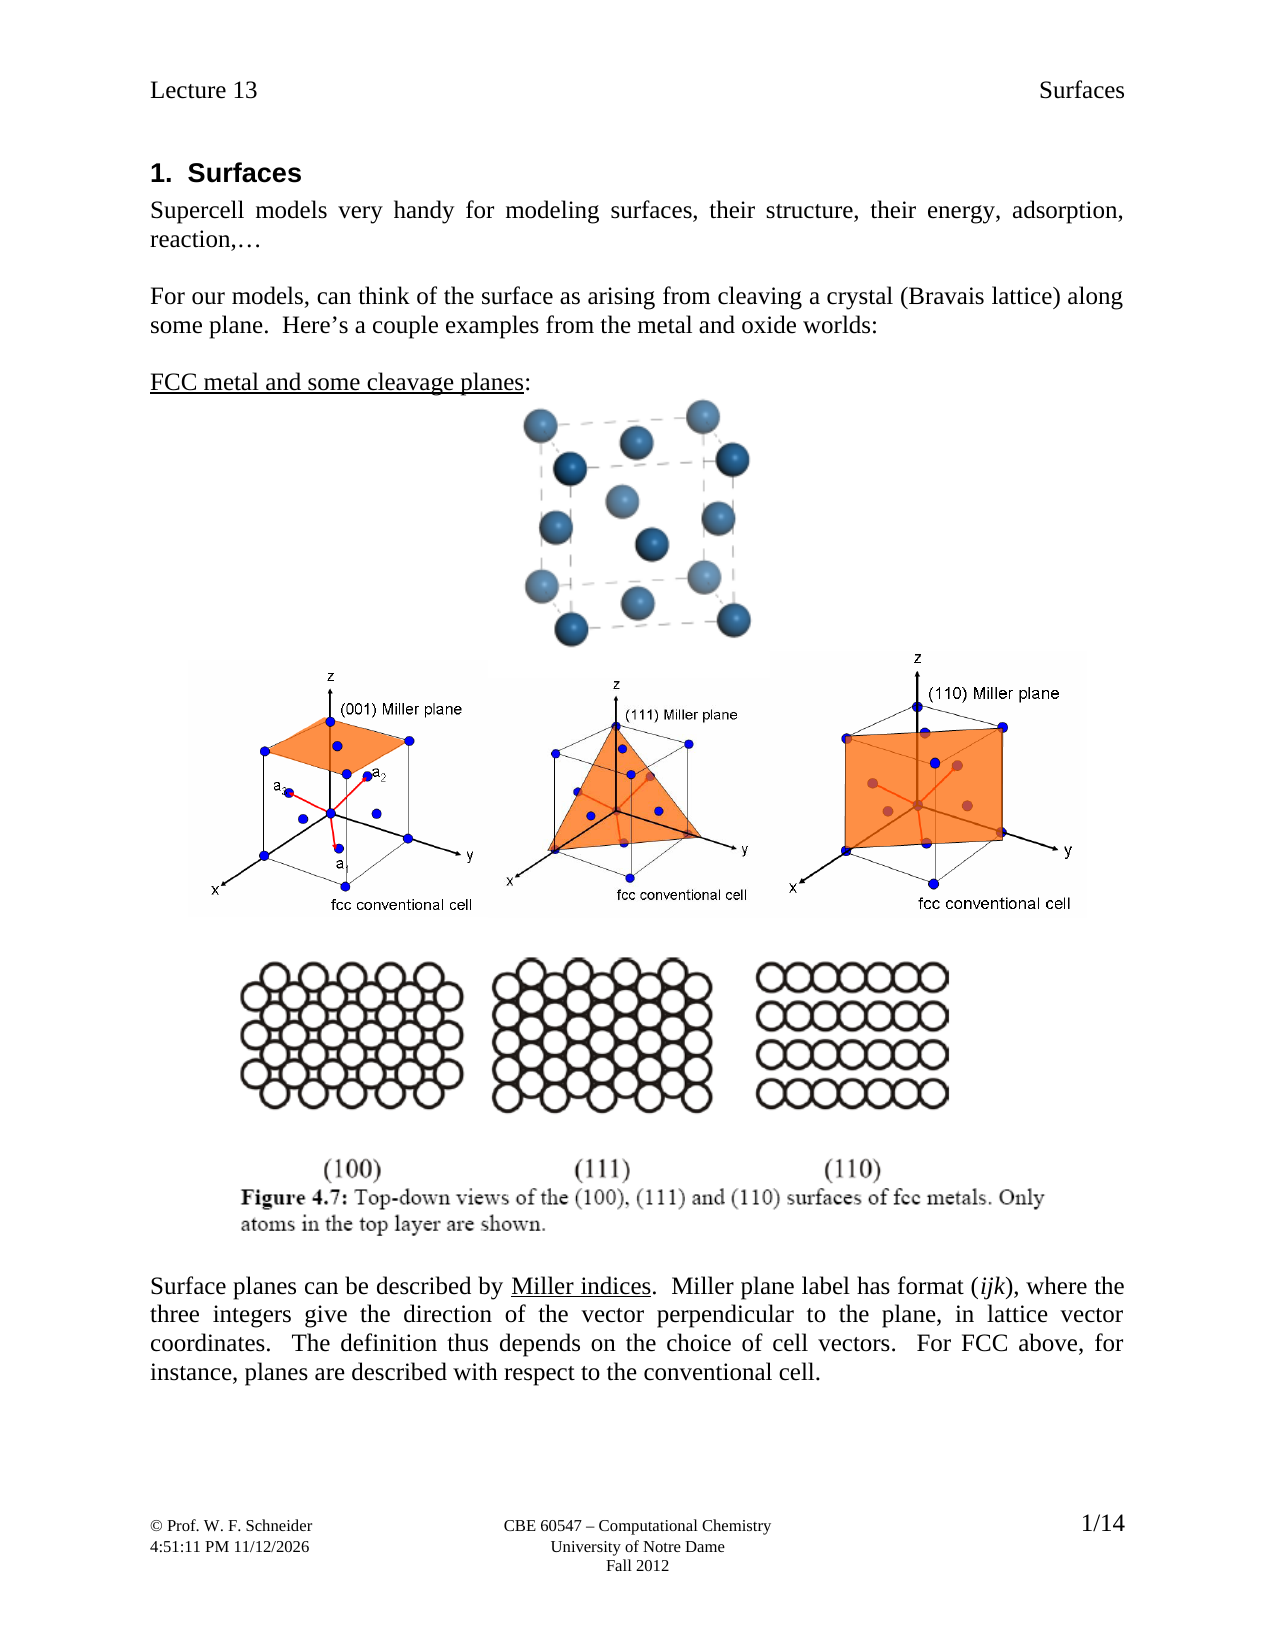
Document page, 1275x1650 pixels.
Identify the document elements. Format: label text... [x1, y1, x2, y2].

picture [492, 396, 783, 652]
text Supercell models very handy for modeling surfaces, their structure, their energy, adsorption, reaction,… [150, 195, 1125, 252]
text For our models, can think of the surface as arising from cleaving a crystal (Bravais lattice) along some plane. Here’s a couple examples from the metal and oxide worlds: [150, 281, 1125, 339]
text FCC metal and some cleavage planes: [150, 367, 1125, 396]
picture [187, 660, 488, 917]
text Surface planes can be described by Miller indices. Miller plane label has format (ijk), where the three integers give the direction of the vector perpendicular to the plane, in lattice vector coordinates. The definition thus depends on the choice of cell vectors. For FCC above, for instance, planes are described with respect to the conventional cell. [150, 1271, 1125, 1386]
subtitle Surfaces [150, 157, 1125, 189]
